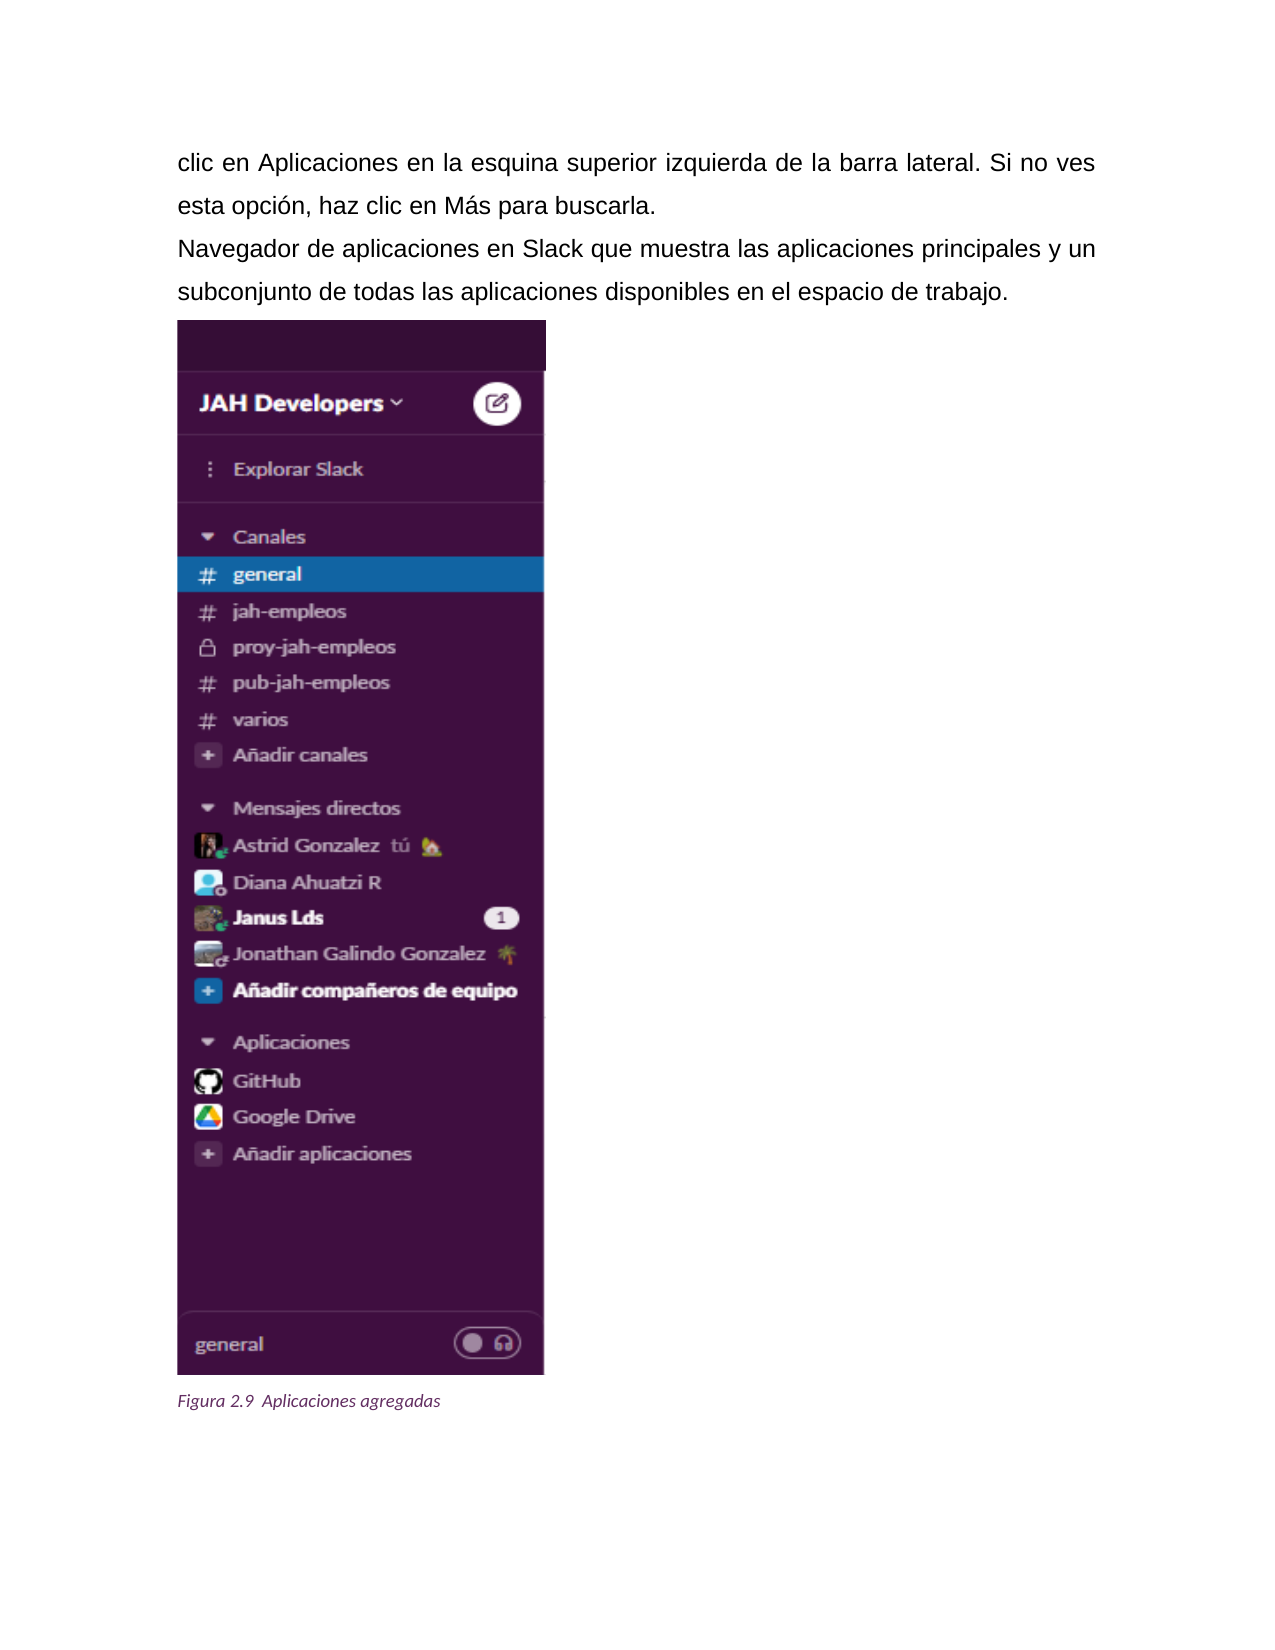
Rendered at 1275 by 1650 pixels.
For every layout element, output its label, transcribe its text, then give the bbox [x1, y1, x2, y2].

picture [177, 320, 546, 1375]
text Navegador de aplicaciones en Slack que muestra las aplicaciones principales y un subconjunto de todas las aplicaciones disponibles en el espacio de trabajo. [177, 234, 1098, 306]
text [177, 148, 1098, 219]
